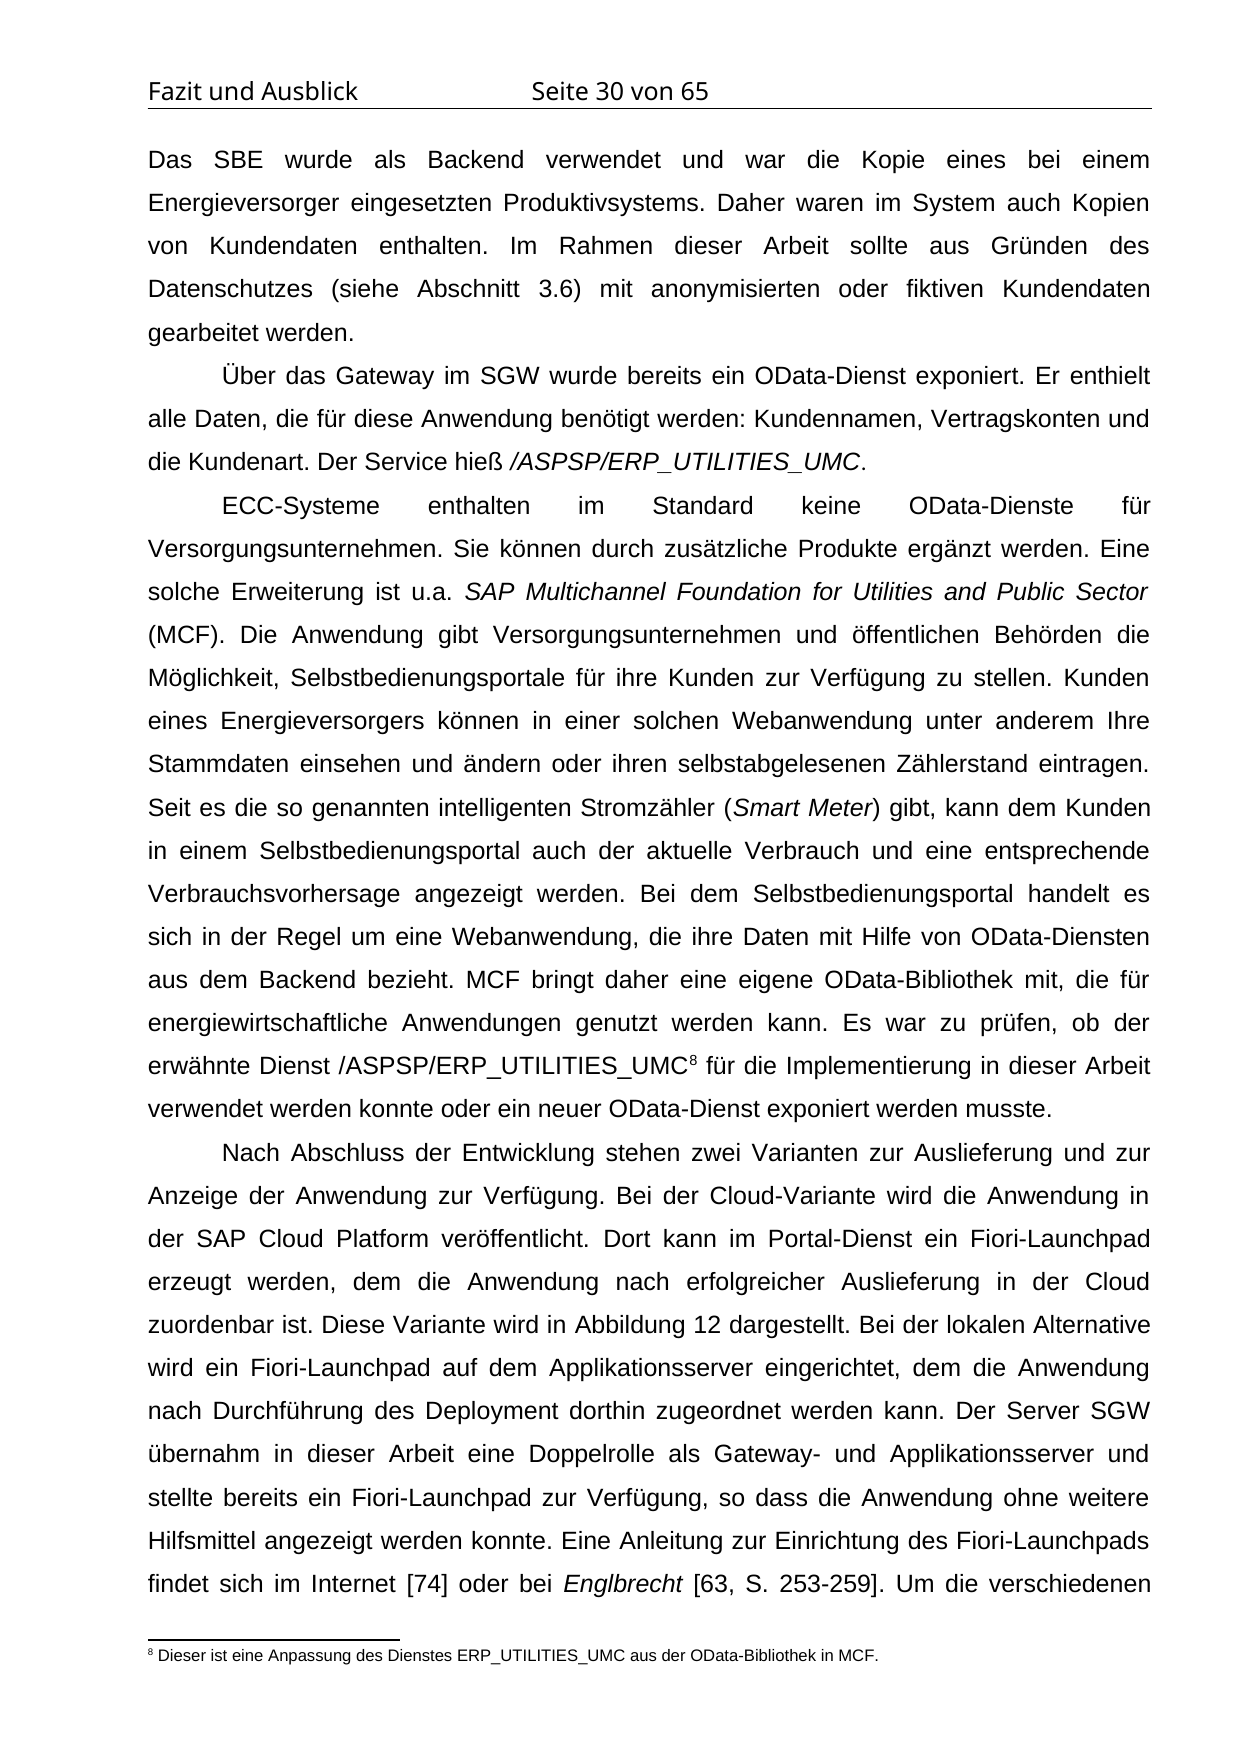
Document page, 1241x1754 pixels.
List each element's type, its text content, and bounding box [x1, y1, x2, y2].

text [148, 1138, 1152, 1598]
text Über das Gateway im SGW wurde bereits ein OData-Dienst exponiert. Er enthielt alle Daten, die für diese Anwendung benötigt werden: Kundennamen, Vertragskonten und die Kundenart. Der Service hieß /ASPSP/ERP_UTILITIES_UMC. [148, 361, 1152, 476]
text ECC-Systeme enthalten im Standard keine OData-Dienste für Versorgungsunternehmen. Sie können durch zusätzliche Produkte ergänzt werden. Eine solche Erweiterung ist u.a. SAP Multichannel Foundation for Utilities and Public Sector (MCF). Die Anwendung gibt Versorgungsunternehmen und öffentlichen Behörden die Möglichkeit, Selbstbedienungsportale für ihre Kunden zur Verfügung zu stellen. Kunden eines Energieversorgers können in einer solchen Webanwendung unter anderem Ihre Stammdaten einsehen und ändern oder ihren selbstabgelesenen Zählerstand eintragen. Seit es die so genannten intelligenten Stromzähler (Smart Meter) gibt, kann dem Kunden in einem Selbstbedienungsportal auch der aktuelle Verbrauch und eine entsprechende Verbrauchsvorhersage angezeigt werden. Bei dem Selbstbedienungsportal handelt es sich in der Regel um eine Webanwendung, die ihre Daten mit Hilfe von OData-Diensten aus dem Backend bezieht. MCF bringt daher eine eigene OData-Bibliothek mit, die für energiewirtschaftliche Anwendungen genutzt werden kann. Es war zu prüfen, ob der erwähnte Dienst /ASPSP/ERP_UTILITIES_UMC für die Implementierung in dieser Arbeit verwendet werden konnte oder ein neuer OData-Dienst exponiert werden musste. [148, 491, 1152, 1123]
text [148, 145, 1152, 346]
